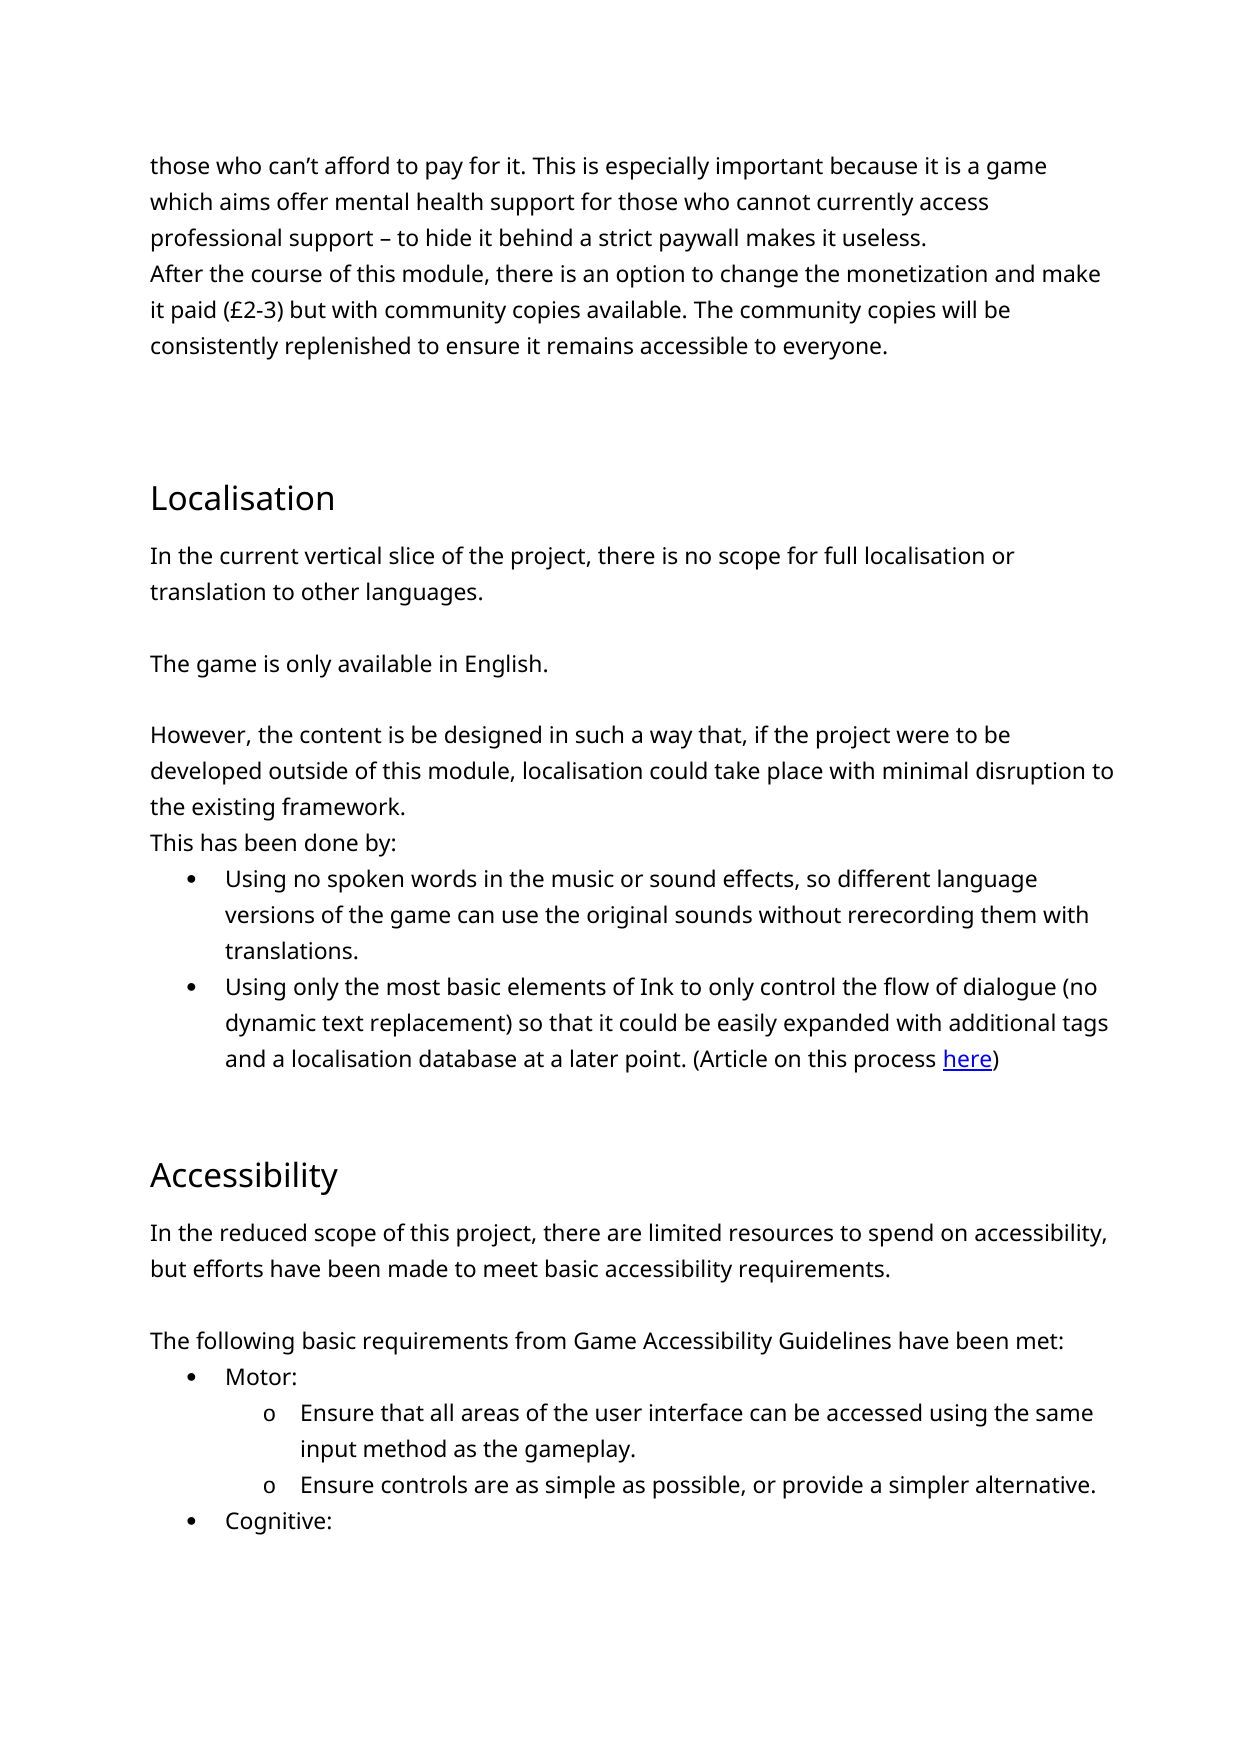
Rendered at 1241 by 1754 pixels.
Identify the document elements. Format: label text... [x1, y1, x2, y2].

list Cognitive: [187, 1504, 1115, 1536]
list Motor: [187, 1361, 1115, 1392]
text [150, 150, 1115, 253]
text This has been done by: [150, 827, 1115, 858]
text In the current vertical slice of the project, there is no scope for full localisation or translation to other languages. [150, 540, 1115, 607]
list Using no spoken words in the music or sound effects, so different language versions of the game can use the original sounds without rerecording them with translations. [187, 863, 1115, 966]
list Using only the most basic elements of Ink to only control the flow of dialogue (no dynamic text replacement) so that it could be easily expanded with additional tags and a localisation database at a later point. (Article on this process here) [187, 971, 1115, 1074]
text In the reduced scope of this project, there are limited resources to spend on accessibility, but efforts have been made to meet basic accessibility requirements. [150, 1217, 1115, 1284]
text The following basic requirements from Game Accessibility Guidelines have been met: [150, 1325, 1115, 1356]
text However, the content is be designed in such a way that, if the project were to be developed outside of this module, localisation could take place with minimal disruption to the existing framework. [150, 719, 1115, 822]
subtitle Localisation [150, 475, 1115, 520]
text After the course of this module, there is an option to change the monetization and make it paid (£2-3) but with community copies available. The community copies will be consistently replenished to ensure it remains accessible to everyone. [150, 258, 1115, 361]
text The game is only available in English. [150, 647, 1115, 679]
list Ensure that all areas of the user interface can be accessed using the same input method as the gameplay. [262, 1397, 1115, 1464]
subtitle Accessibility [150, 1152, 1115, 1198]
list Ensure controls are as simple as possible, or provide a simpler alternative. [262, 1468, 1115, 1500]
